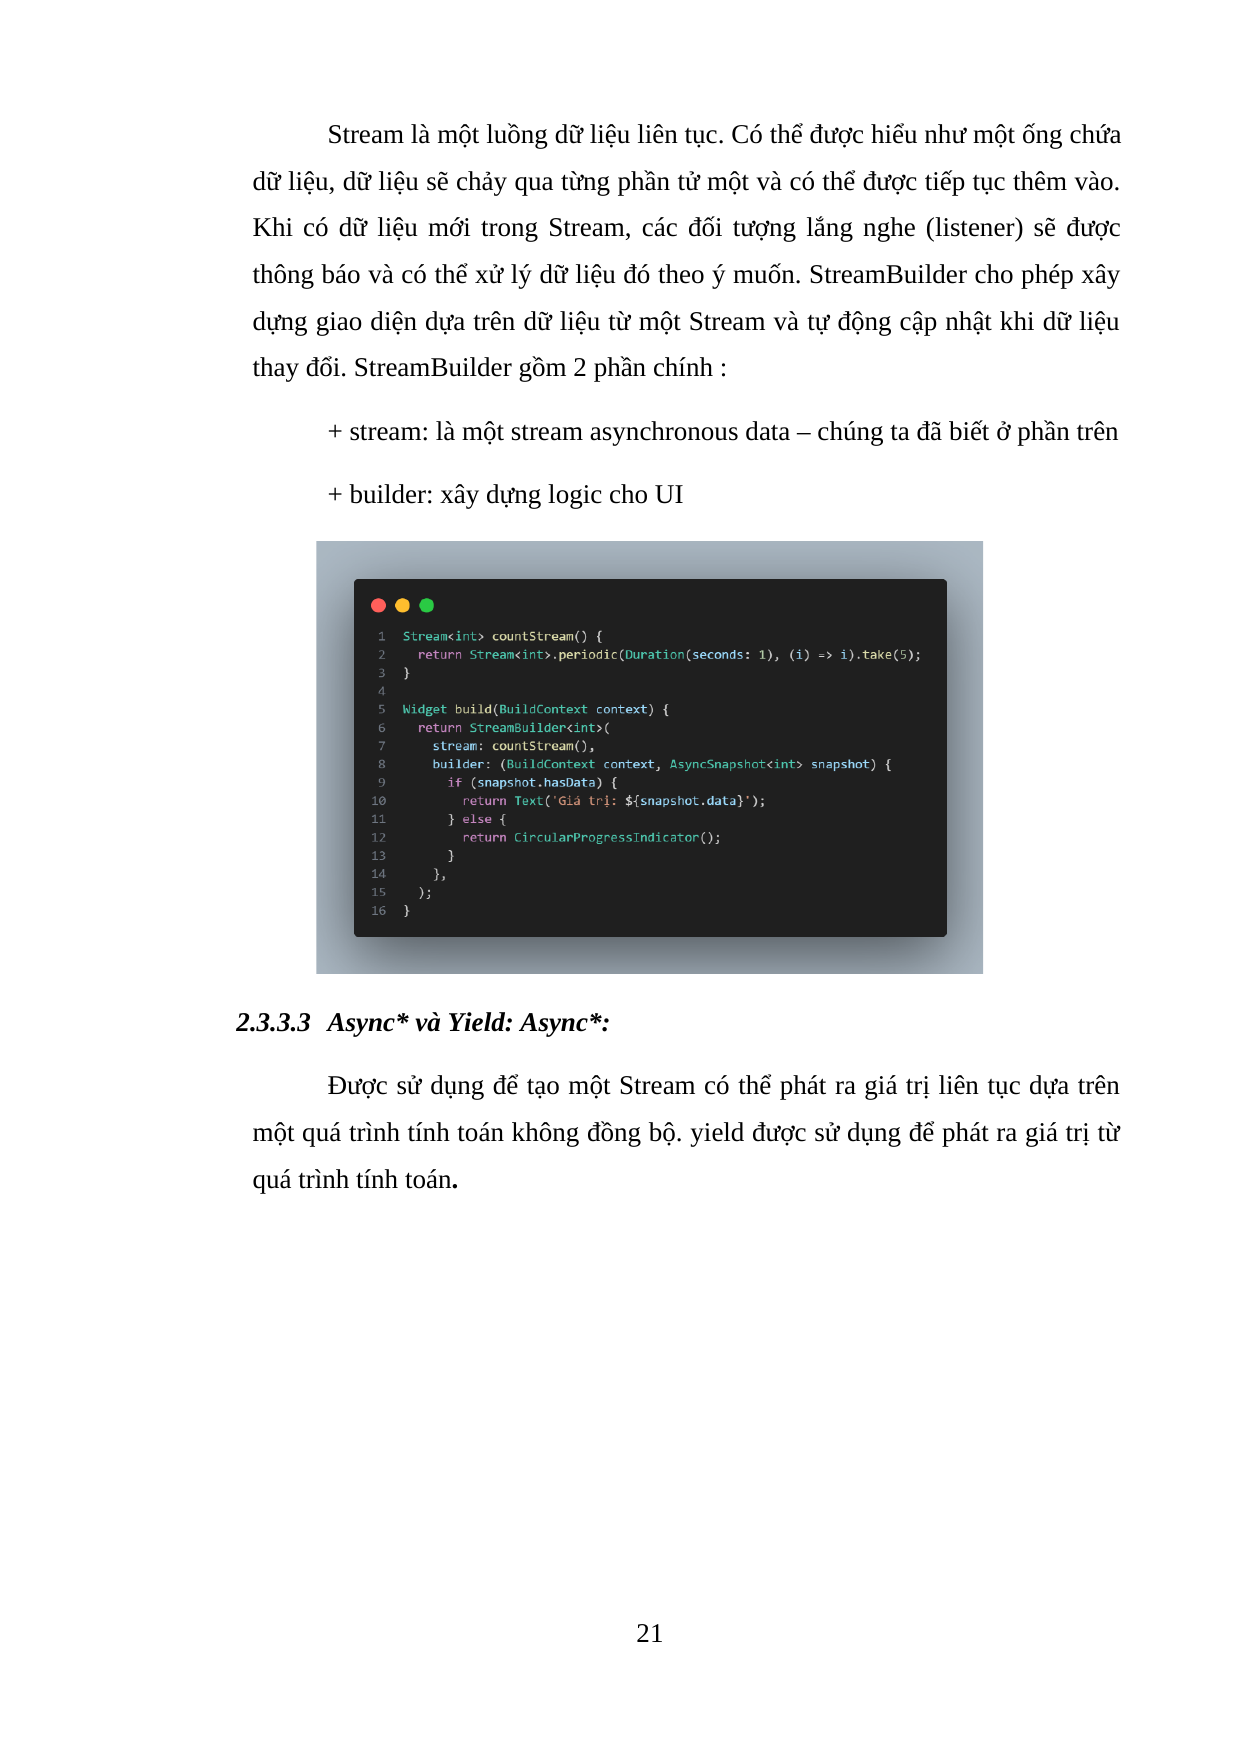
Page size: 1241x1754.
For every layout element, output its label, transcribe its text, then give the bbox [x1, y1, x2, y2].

picture [316, 541, 984, 974]
list Async* và Yield: Async*: [236, 1006, 1122, 1037]
text + stream: là một stream asynchronous data – chúng ta đã biết ở phần trên [252, 415, 1122, 446]
text + builder: xây dựng logic cho UI [252, 478, 1122, 509]
text Stream là một luồng dữ liệu liên tục. Có thể được hiểu như một ống chứa dữ liệu, dữ liệu sẽ chảy qua từng phần tử một và có thể được tiếp tục thêm vào. Khi có dữ liệu mới trong Stream, các đối tượng lắng nghe (listener) sẽ được thông báo và có thể xử lý dữ liệu đó theo ý muốn. StreamBuilder cho phép xây dựng giao diện dựa trên dữ liệu từ một Stream và tự động cập nhật khi dữ liệu thay đổi. StreamBuilder gồm 2 phần chính : [252, 118, 1122, 383]
text Được sử dụng để tạo một Stream có thể phát ra giá trị liên tục dựa trên một quá trình tính toán không đồng bộ. yield được sử dụng để phát ra giá trị từ quá trình tính toán. [252, 1069, 1122, 1194]
